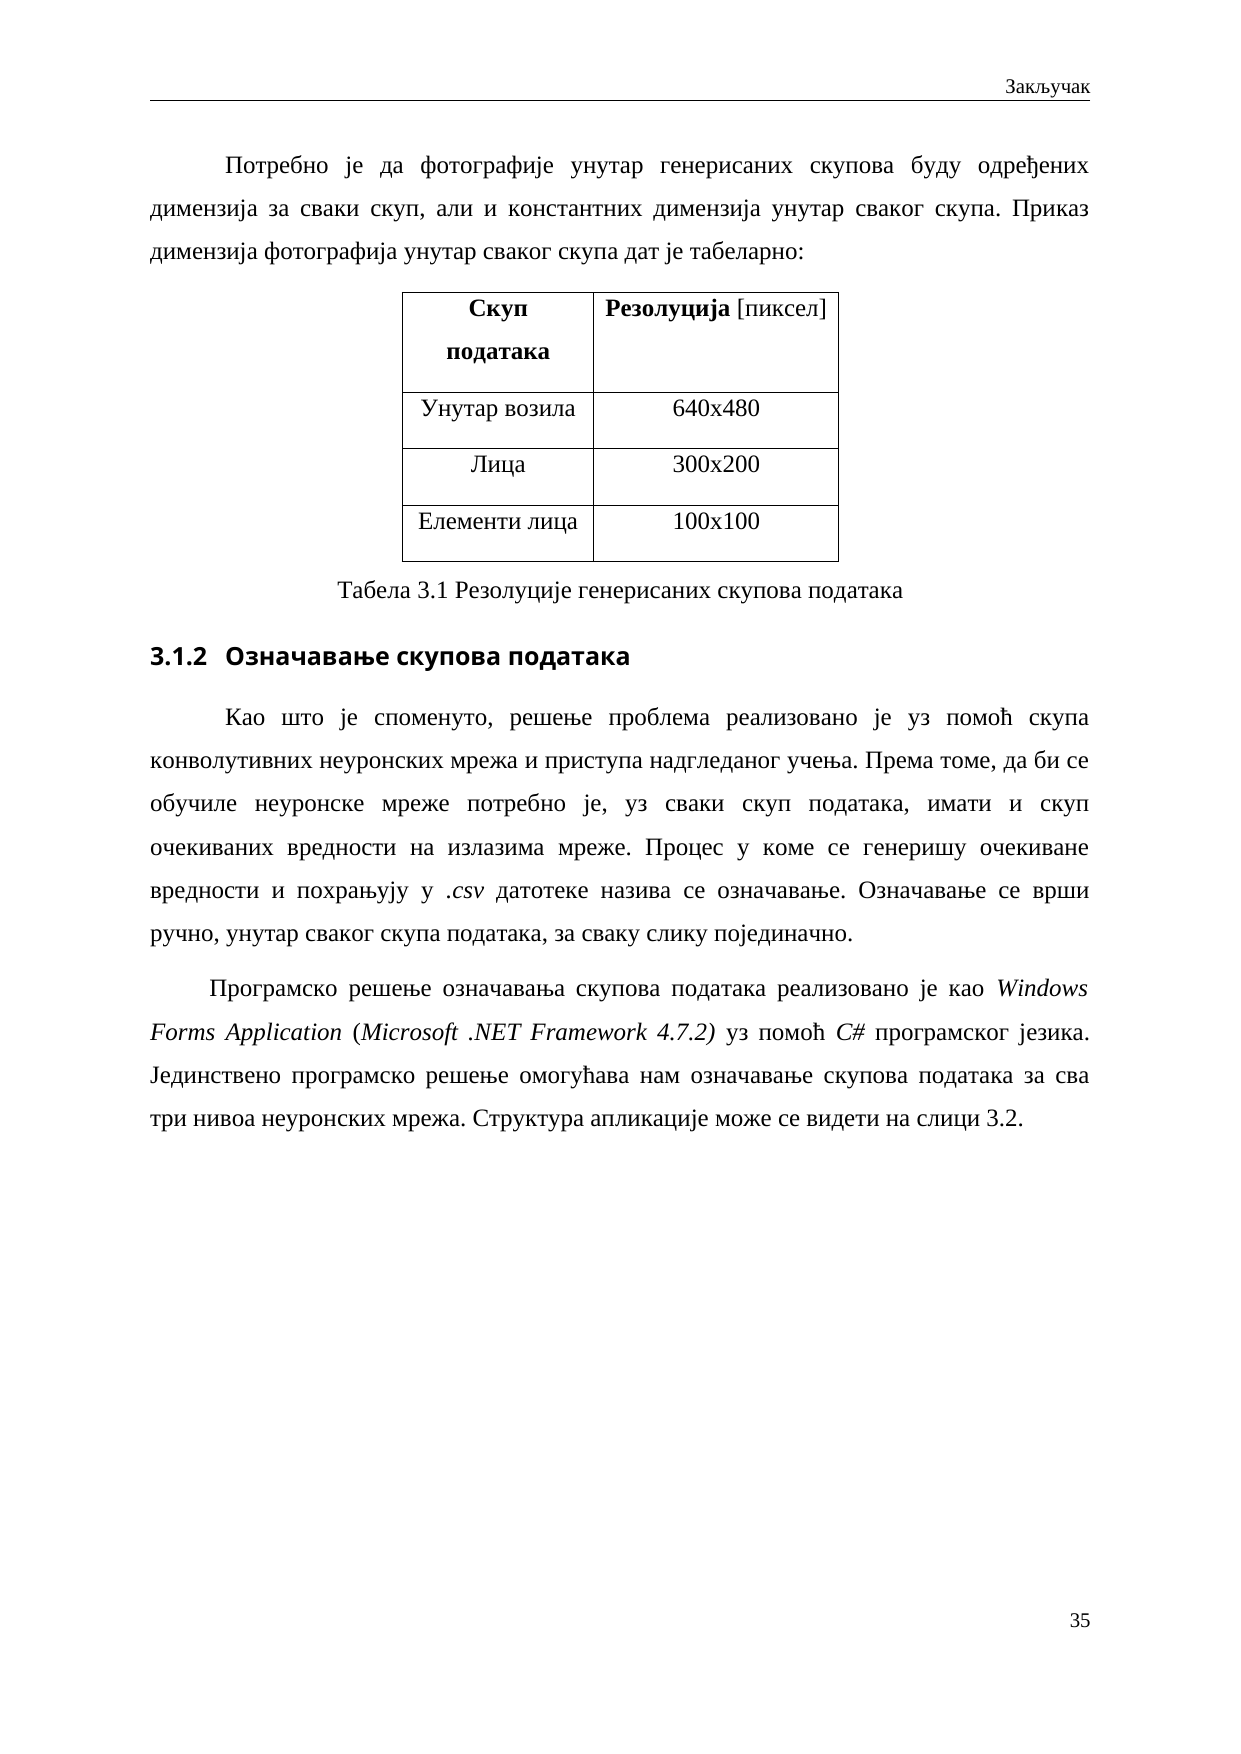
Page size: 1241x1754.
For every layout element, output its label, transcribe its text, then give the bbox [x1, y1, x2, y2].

table_cell Лица [403, 449, 593, 505]
table_cell Елементи лица [403, 506, 593, 561]
table_cell 300x200 [594, 449, 838, 505]
text Као што је споменуто, решење проблема реализовано је уз помоћ скупа конволутивних неуронских мрежа и приступа надгледаног учења. Према томе, да би се обучиле неуронске мреже потребно је, уз сваки скуп података, имати и скуп очекиваних вредности на излазима мреже. Процес у коме се генеришу очекиване вредности и похрањују у .csv датотеке назива се означавање. Означавање се врши ручно, унутар сваког скупа података, за сваку слику појединачно. [150, 702, 1090, 947]
text Табела 3.1 Резолуције генерисаних скупова података [150, 575, 1090, 603]
table_header Резолуција [пиксел] [594, 293, 838, 392]
text Потребно је да фотографије унутар генерисаних скупова буду одређених димензија за сваки скуп, али и константних димензија унутар сваког скупа. Приказ димензија фотографија унутар сваког скупа дат је табеларно: [150, 150, 1090, 265]
table_cell 100x100 [594, 506, 838, 561]
table_cell 640x480 [594, 393, 838, 448]
subtitle Означавање скупова података [150, 639, 1090, 673]
table_cell Унутар возила [403, 393, 593, 448]
text Програмско решење означавања скупова података реализовано је као Windows Forms Application (Microsoft .NET Framework 4.7.2) уз помоћ C# програмског језика. Јединствено програмско решење омогућава нам означавање скупова података за сва три нивоа неуронских мрежа. Структура апликације може се видети на слици 3.2. [150, 973, 1090, 1132]
table_header Скуп података [403, 293, 593, 392]
